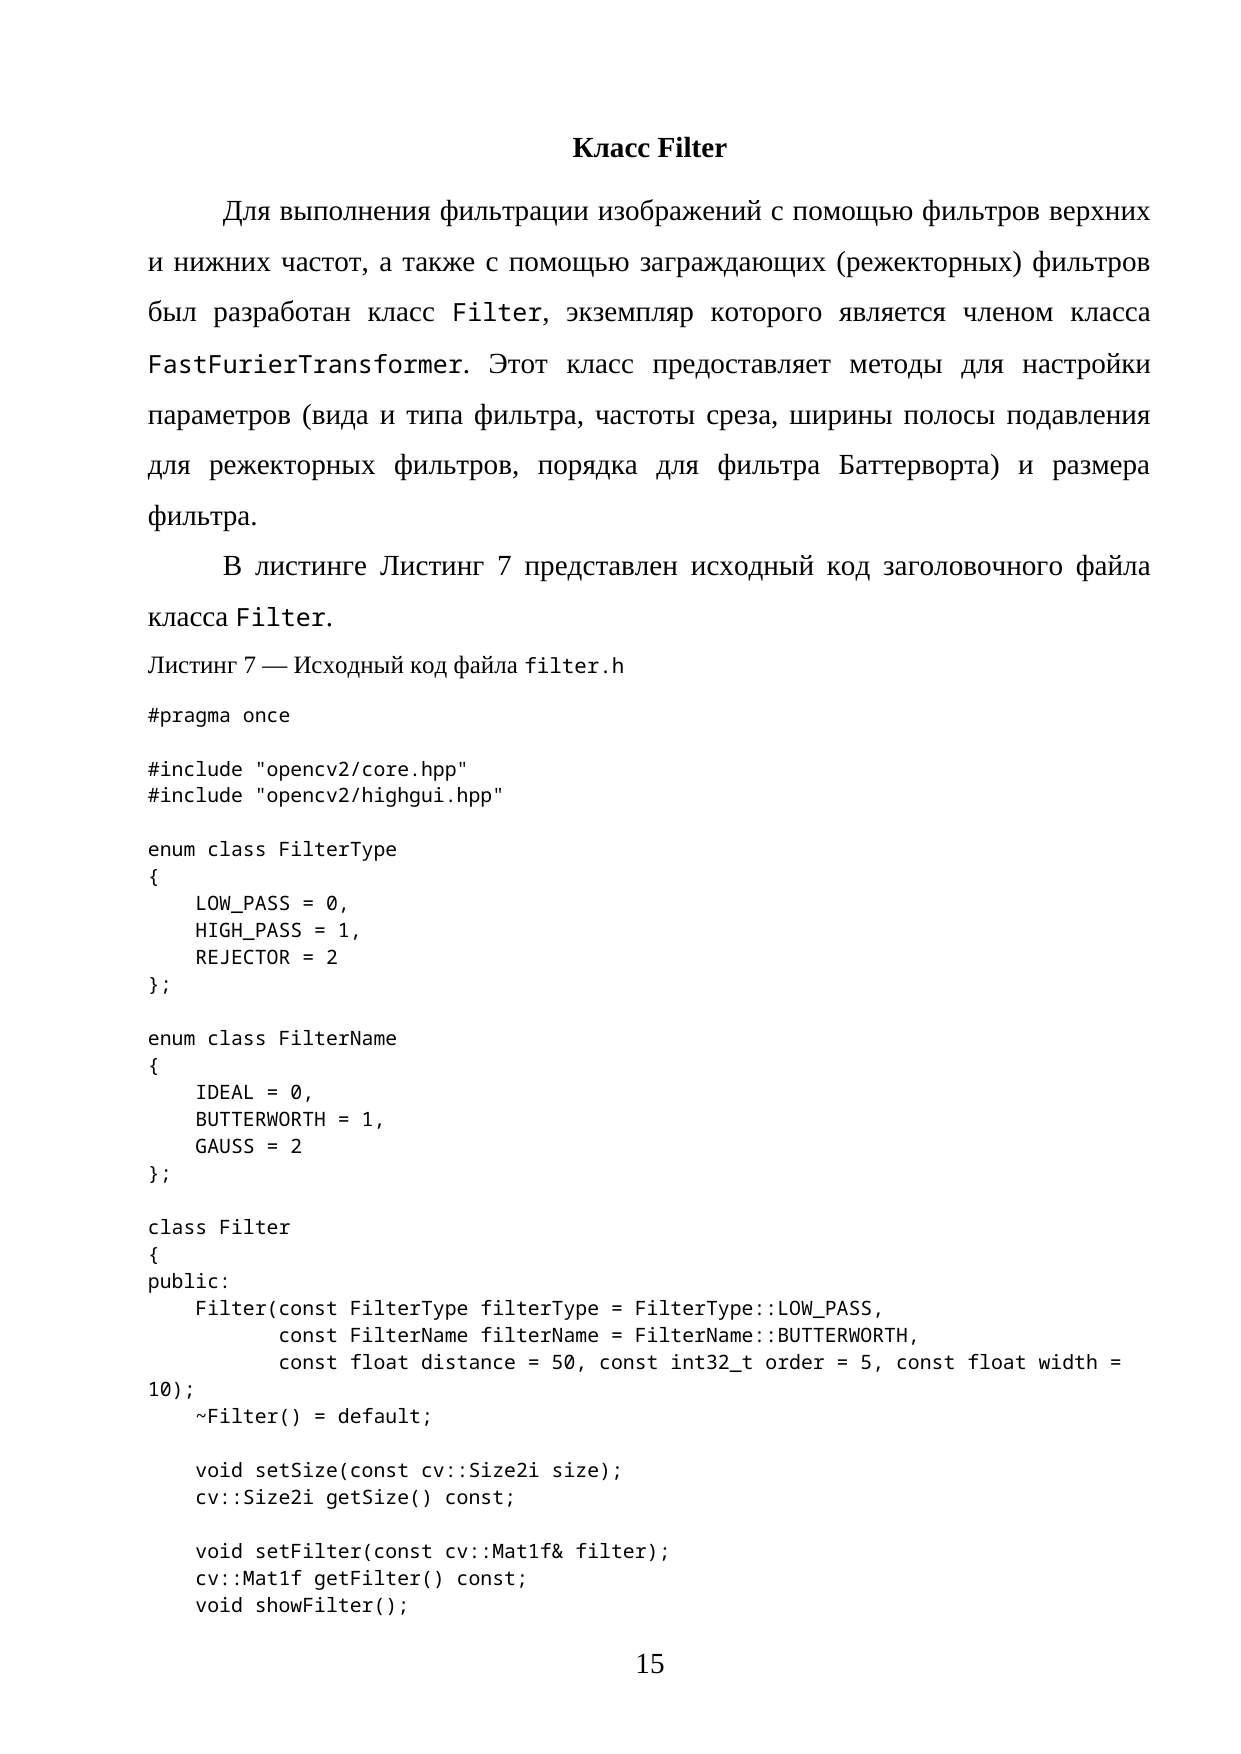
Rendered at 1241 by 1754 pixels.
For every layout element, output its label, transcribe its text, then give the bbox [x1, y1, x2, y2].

text cv::Size2i getSize() const; [148, 1483, 1152, 1510]
text void showFilter(); [148, 1591, 1152, 1618]
text { [148, 863, 1152, 890]
text Filter(const FilterType filterType = FilterType::LOW_PASS, [148, 1294, 1152, 1321]
text GAUSS = 2 [148, 1132, 1152, 1159]
text { [148, 1240, 1152, 1267]
text #pragma once [148, 701, 1152, 728]
text LOW_PASS = 0, [148, 890, 1152, 917]
subtitle Класс Filter [148, 131, 1152, 164]
text class Filter [148, 1213, 1152, 1240]
text HIGH_PASS = 1, [148, 917, 1152, 944]
text { [148, 1052, 1152, 1078]
text Для выполнения фильтрации изображений с помощью фильтров верхних и нижних частот, а также с помощью заграждающих (режекторных) фильтров был разработан класс Filter, экземпляр которого является членом класса FastFurierTransformer. Этот класс предоставляет методы для настройки параметров (вида и типа фильтра, частоты среза, ширины полосы подавления для режекторных фильтров, порядка для фильтра Баттерворта) и размера фильтра. [148, 193, 1152, 531]
text void setFilter(const cv::Mat1f& filter); [148, 1537, 1152, 1564]
text #include "opencv2/highgui.hpp" [148, 782, 1152, 809]
text void setSize(const cv::Size2i size); [148, 1456, 1152, 1483]
text IDEAL = 0, [148, 1078, 1152, 1106]
text В листинге 7 представлен исходный код заголовочного файла класса Filter. [148, 548, 1152, 633]
text BUTTERWORTH = 1, [148, 1106, 1152, 1132]
text }; [148, 971, 1152, 998]
text #include "opencv2/core.hpp" [148, 755, 1152, 782]
text REJECTOR = 2 [148, 944, 1152, 971]
text ~Filter() = default; [148, 1402, 1152, 1429]
text const float distance = 50, const int32_t order = 5, const float width = 10); [148, 1348, 1152, 1402]
text cv::Mat1f getFilter() const; [148, 1564, 1152, 1591]
text enum class FilterName [148, 1024, 1152, 1052]
text public: [148, 1267, 1152, 1294]
text }; [148, 1159, 1152, 1186]
text enum class FilterType [148, 836, 1152, 863]
text const FilterName filterName = FilterName::BUTTERWORTH, [148, 1321, 1152, 1348]
